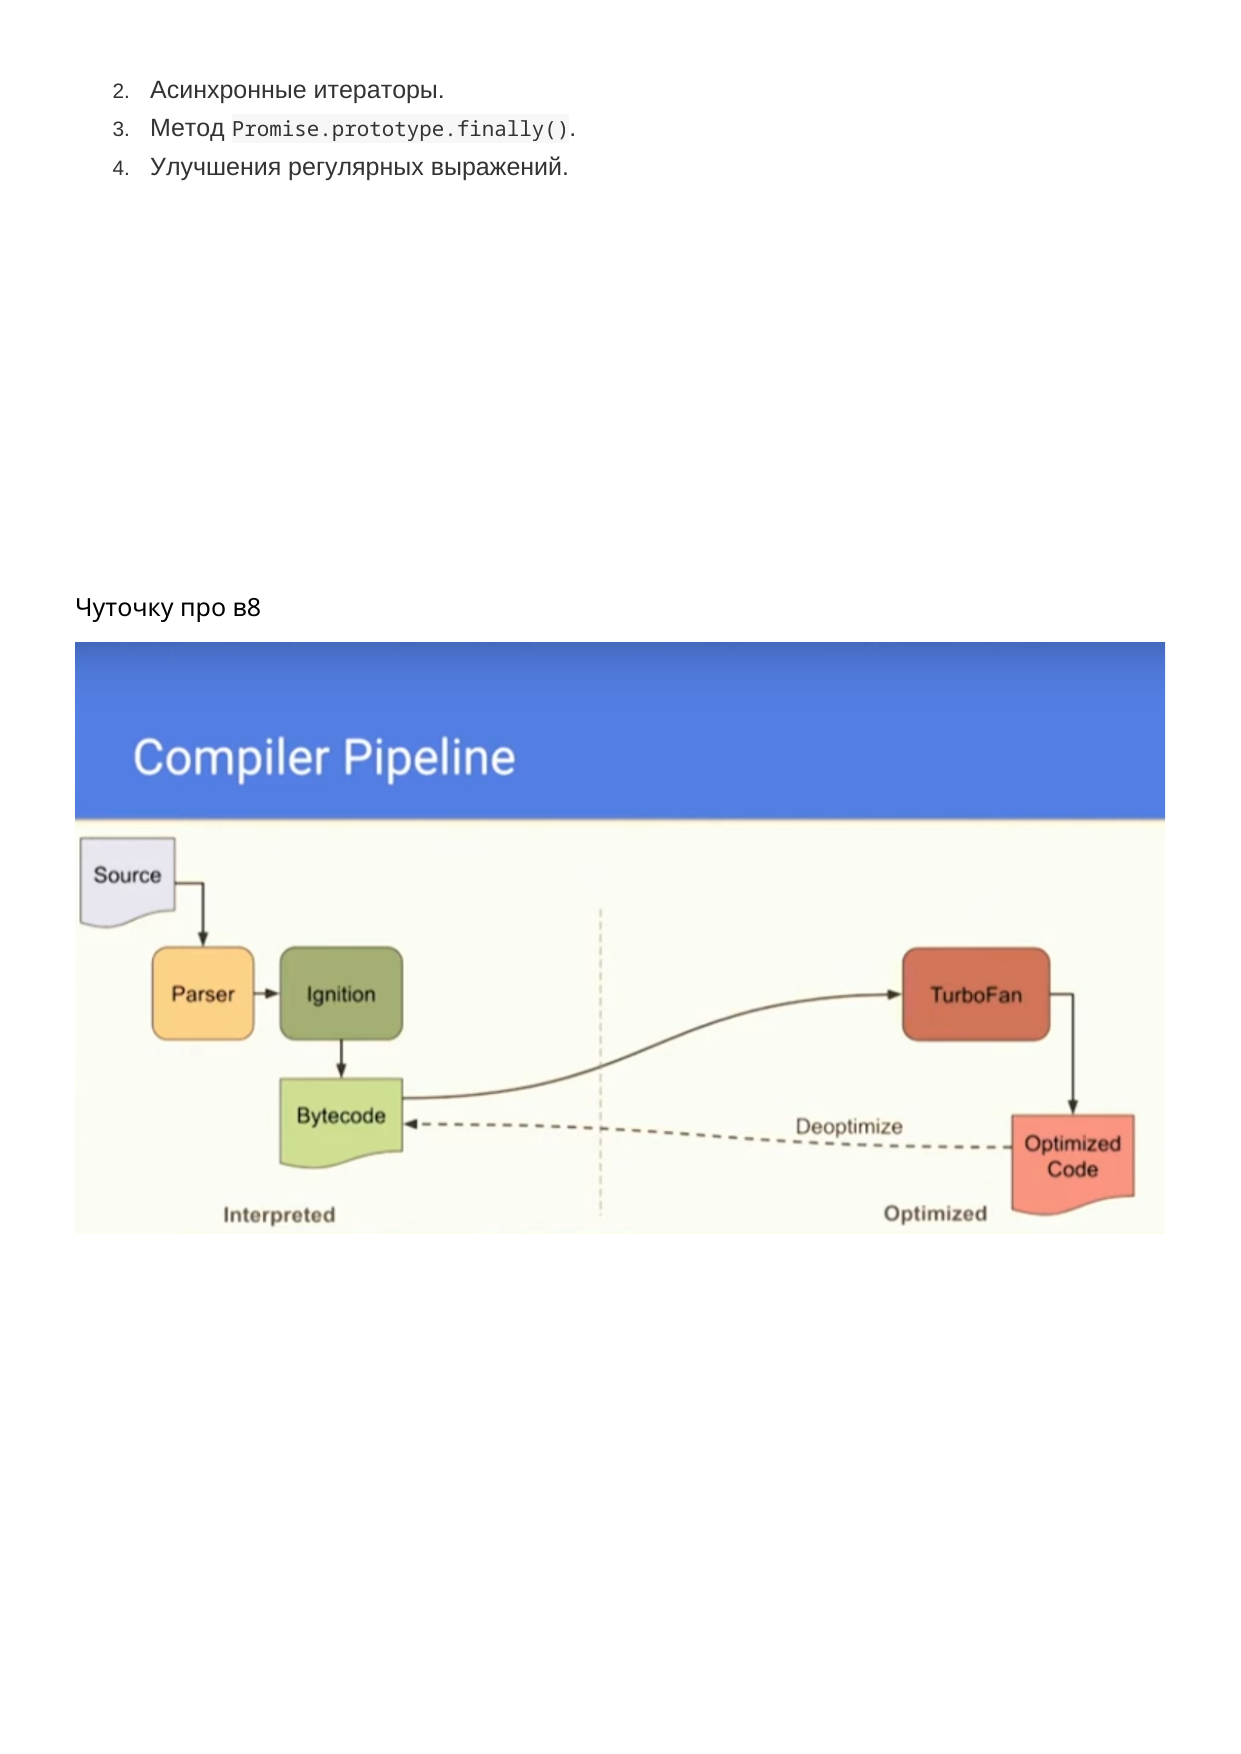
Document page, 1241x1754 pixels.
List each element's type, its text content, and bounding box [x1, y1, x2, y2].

text Чуточку про в8 [75, 589, 1165, 623]
list Метод Promise.prototype.finally(). [112, 113, 1165, 143]
list Улучшения регулярных выражений. [112, 152, 1165, 181]
picture [75, 642, 1166, 1234]
list Асинхронные итераторы. [112, 75, 1165, 104]
